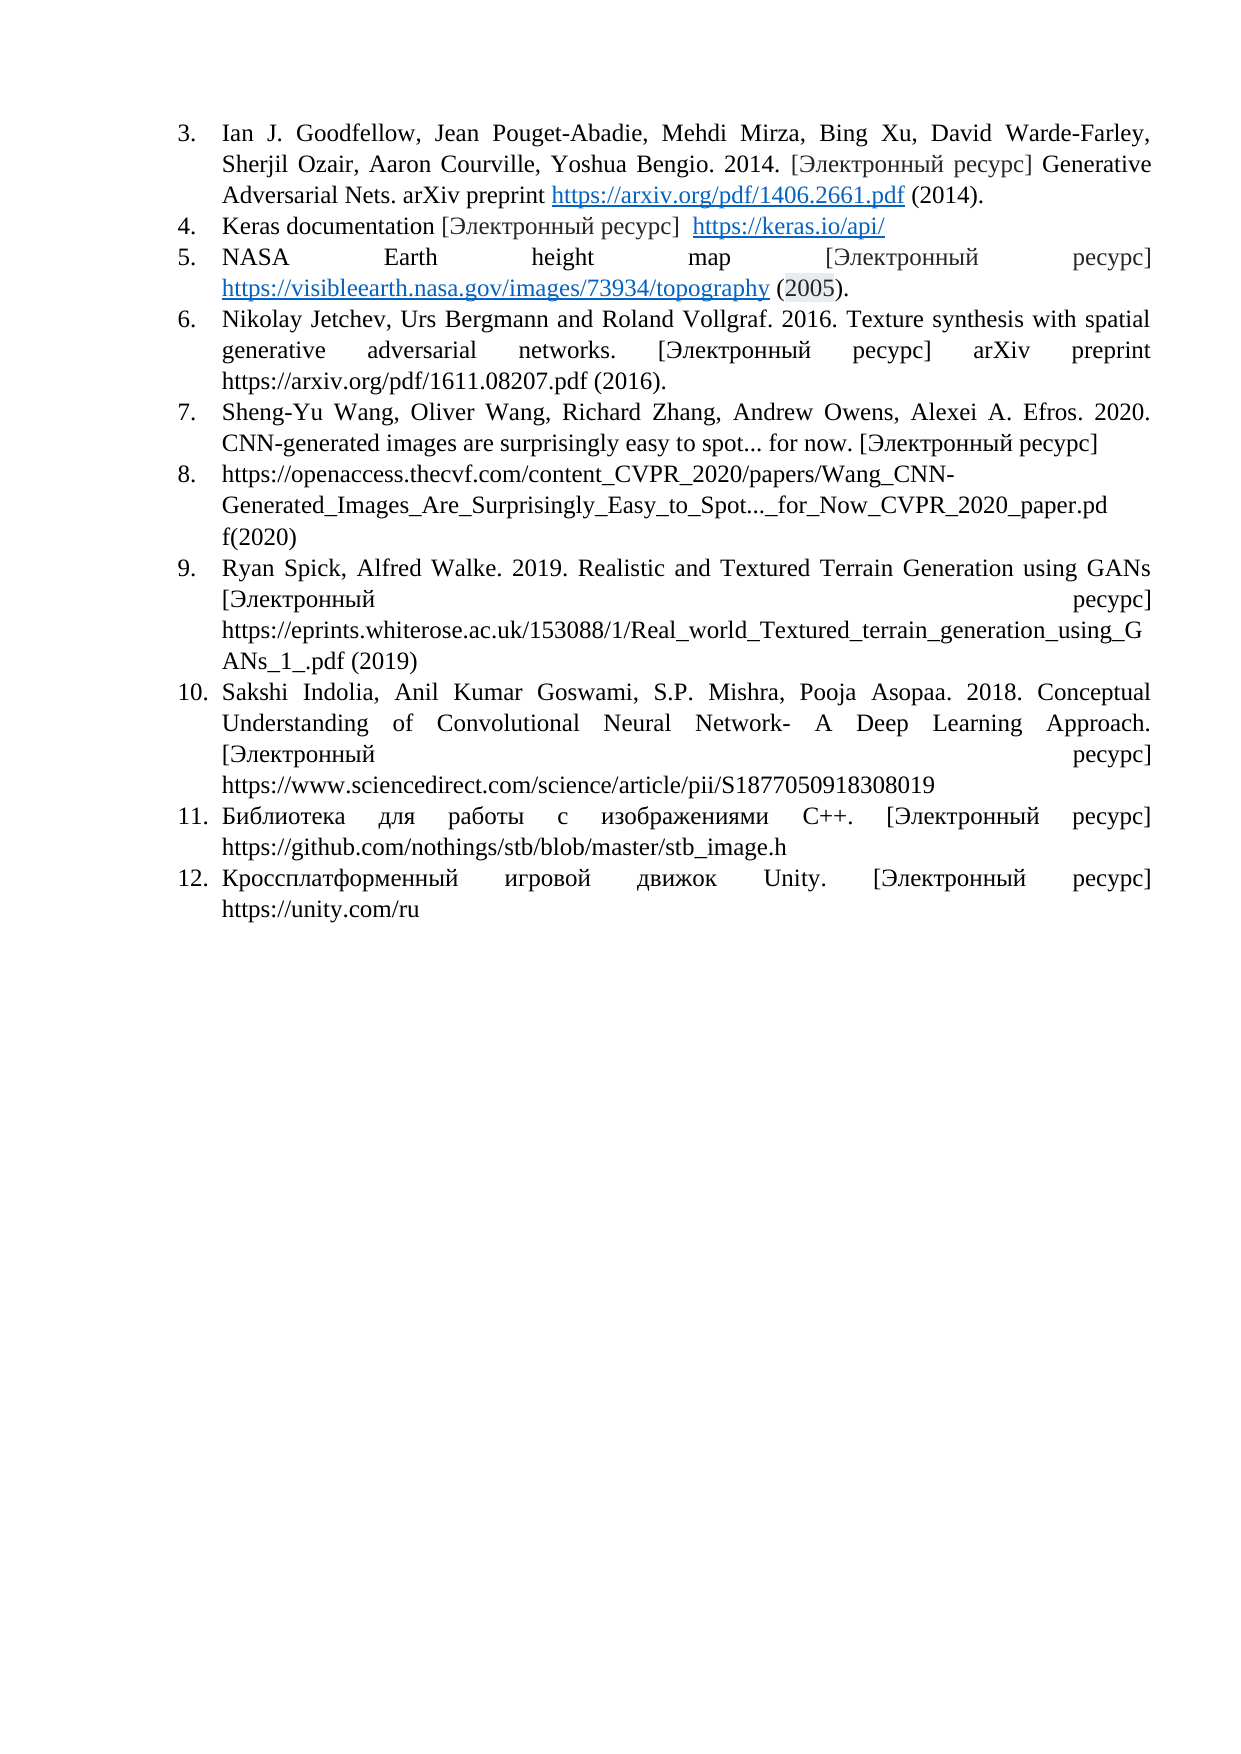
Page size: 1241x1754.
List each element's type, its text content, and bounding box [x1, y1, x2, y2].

list Sheng-Yu Wang, Oliver Wang, Richard Zhang, Andrew Owens, Alexei A. Efros. 2020. CNN-generated images are surprisingly easy to spot... for now. [Электронный ресурс] [177, 397, 1152, 457]
list Keras documentation [Электронный ресурс] https://keras.io/api/ [686, 211, 1152, 240]
list NASA Earth height map [Электронный ресурс] https://visibleearth.nasa.gov/images/73934/topography (2005). [177, 242, 1152, 302]
list Кроссплатформенный игровой движок Unity. [Электронный ресурс] https://unity.com/ru [177, 863, 1152, 923]
list Nikolay Jetchev, Urs Bergmann and Roland Vollgraf. 2016. Texture synthesis with spatial generative adversarial networks. [Электронный ресурс] arXiv preprint https://arxiv.org/pdf/1611.08207.pdf (2016). [177, 304, 1152, 395]
list Ryan Spick, Alfred Walke. 2019. Realistic and Textured Terrain Generation using GANs [Электронный ресурс] https://eprints.whiterose.ac.uk/153088/1/Real_world_Textured_terrain_generation_using_GANs_1_.pdf (2019) [177, 553, 1152, 674]
list Библиотека для работы с изображениями C++. [Электронный ресурс] https://github.com/nothings/stb/blob/master/stb_image.h [177, 801, 1152, 861]
list Ian J. Goodfellow, Jean Pouget-Abadie, Mehdi Mirza, Bing Xu, David Warde-Farley, Sherjil Ozair, Aaron Courville, Yoshua Bengio. 2014. [Электронный ресурс] Generative Adversarial Nets. arXiv preprint https://arxiv.org/pdf/1406.2661.pdf (2014). [177, 118, 1152, 209]
list Sakshi Indolia, Anil Kumar Goswami, S.P. Mishra, Pooja Asopaa. 2018. Conceptual Understanding of Convolutional Neural Network- A Deep Learning Approach. [Электронный ресурс] https://www.sciencedirect.com/science/article/pii/S1877050918308019 [177, 677, 1152, 799]
list Keras documentation [Электронный ресурс] https://keras.io/api/ [177, 211, 441, 240]
list https://openaccess.thecvf.com/content_CVPR_2020/papers/Wang_CNN-Generated_Images_Are_Surprisingly_Easy_to_Spot..._for_Now_CVPR_2020_paper.pdf(2020) [177, 459, 1152, 550]
